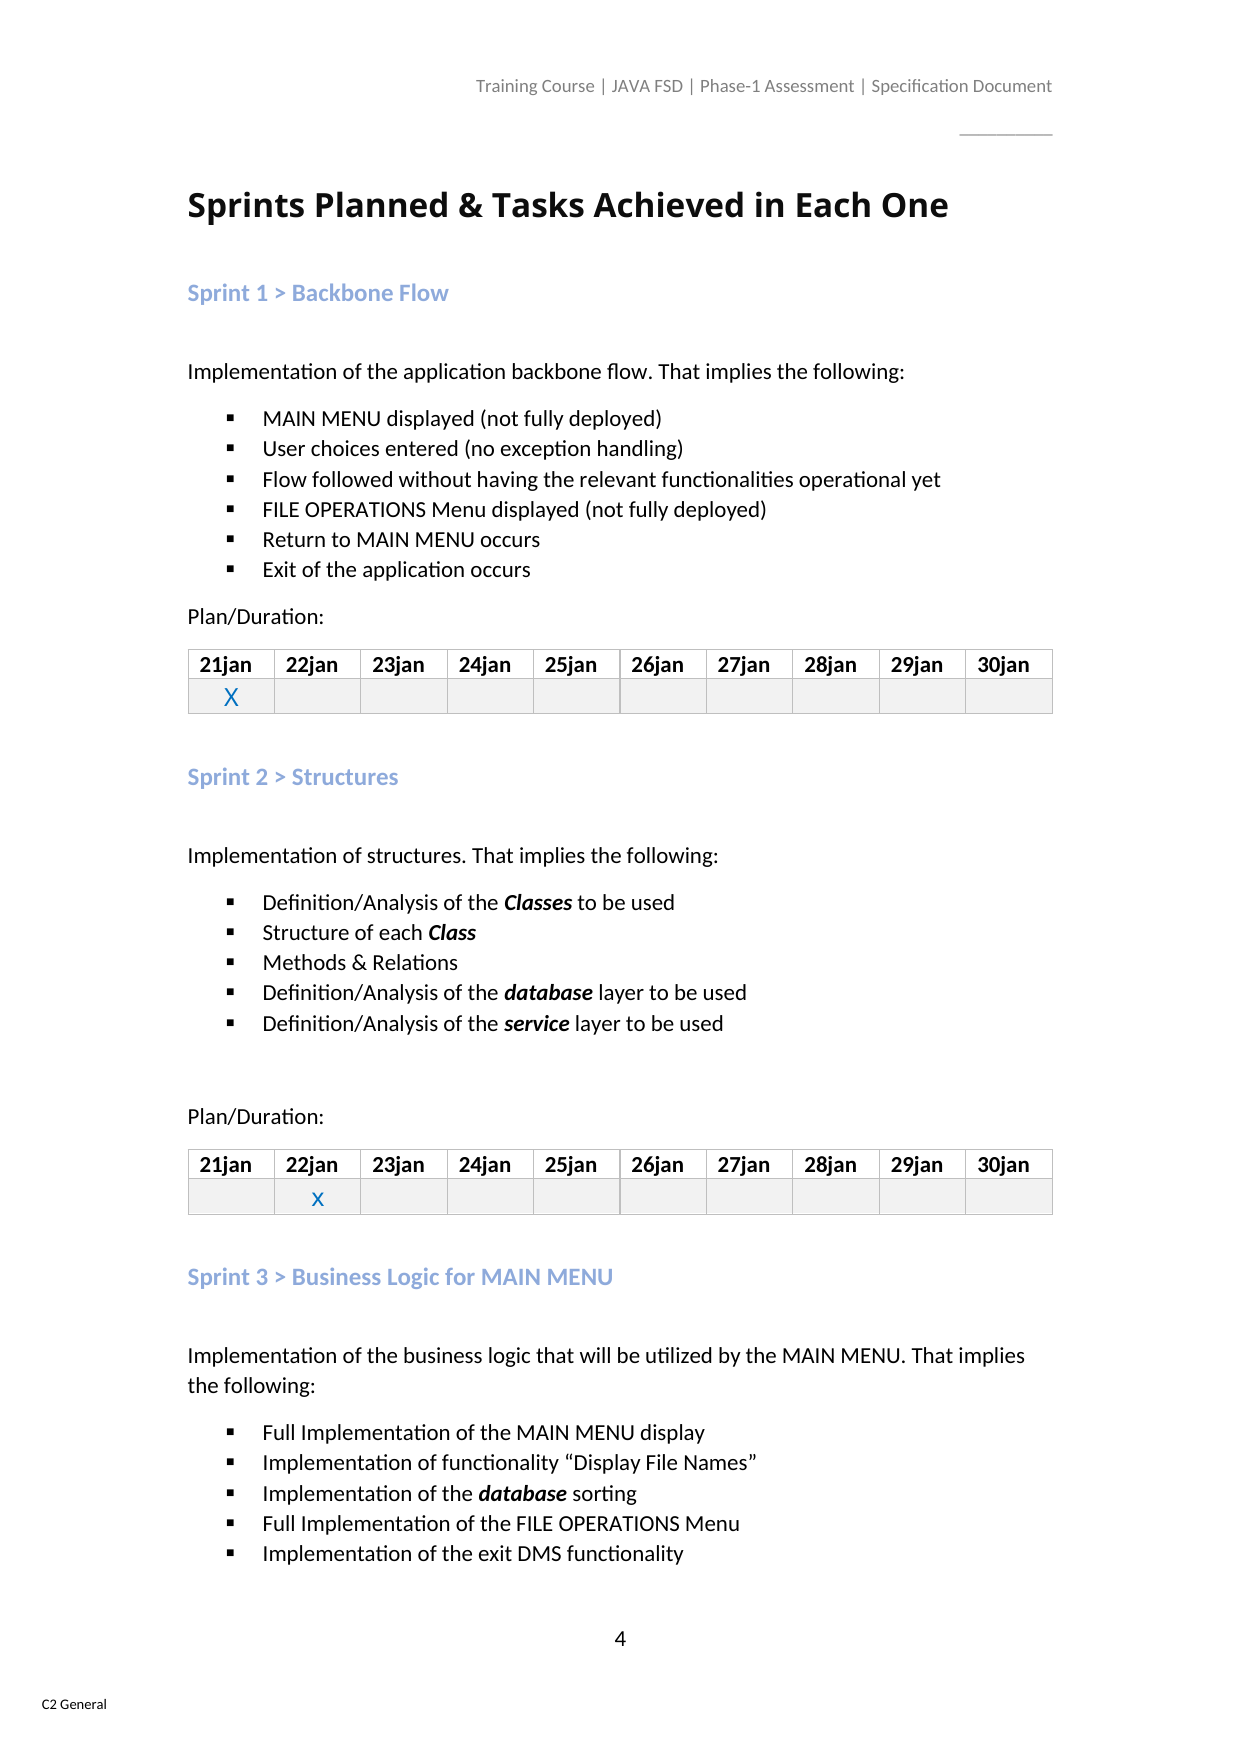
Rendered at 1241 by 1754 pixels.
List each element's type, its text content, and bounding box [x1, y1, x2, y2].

table_header 28jan [793, 1150, 879, 1178]
table_cell [966, 679, 1052, 713]
table_cell [361, 1179, 447, 1213]
list FILE OPERATIONS Menu displayed (not fully deployed) [225, 495, 1053, 523]
list Definition/Analysis of the Classes to be used [225, 888, 1053, 916]
list Implementation of the database sorting [225, 1479, 1053, 1507]
text Plan/Duration: [187, 602, 1053, 630]
table_header 27jan [707, 1150, 792, 1178]
table_header 29jan [880, 1150, 965, 1178]
table_header 23jan [361, 1150, 447, 1178]
table_header 24jan [448, 650, 533, 678]
table_header 23jan [361, 650, 447, 678]
text Implementation of the business logic that will be utilized by the MAIN MENU. That implies the following: [187, 1341, 1053, 1399]
table_header 30jan [966, 650, 1052, 678]
table_cell [534, 679, 619, 713]
list Structure of each Class [225, 918, 1053, 946]
table_cell [275, 679, 360, 713]
table_header 30jan [966, 1150, 1052, 1178]
table_header 26jan [621, 1150, 706, 1178]
subtitle Sprint 1 > Backbone Flow [187, 278, 1053, 308]
table_header 25jan [534, 650, 619, 678]
table_cell [361, 679, 447, 713]
table_header 27jan [707, 650, 792, 678]
table_cell [880, 1179, 965, 1213]
subtitle Sprint 3 > Business Logic for MAIN MENU [187, 1261, 1053, 1292]
list Methods & Relations [225, 948, 1053, 976]
text Implementation of the application backbone flow. That implies the following: [187, 357, 1053, 385]
table_cell [448, 1179, 533, 1213]
table_cell [793, 1179, 879, 1213]
table_header 21jan [189, 650, 274, 678]
table_cell [707, 679, 792, 713]
list User choices entered (no exception handling) [225, 434, 1053, 462]
text Implementation of structures. That implies the following: [187, 841, 1053, 869]
table_cell [534, 1179, 619, 1213]
table_header 21jan [189, 1150, 274, 1178]
table_cell [448, 679, 533, 713]
list Exit of the application occurs [225, 555, 1053, 583]
table_header 25jan [534, 1150, 619, 1178]
table_header 26jan [621, 650, 706, 678]
table_cell [793, 679, 879, 713]
table_cell [621, 679, 706, 713]
table_cell [880, 679, 965, 713]
list Full Implementation of the MAIN MENU display [225, 1418, 1053, 1446]
list Implementation of functionality “Display File Names” [225, 1448, 1053, 1476]
text Plan/Duration: [187, 1102, 1053, 1130]
list Full Implementation of the FILE OPERATIONS Menu [225, 1509, 1053, 1537]
subtitle Sprints Planned & Tasks Achieved in Each One [187, 182, 1053, 227]
table_header 22jan [275, 1150, 360, 1178]
list MAIN MENU displayed (not fully deployed) [225, 404, 1053, 432]
list Definition/Analysis of the service layer to be used [225, 1009, 1053, 1037]
table_cell X [189, 679, 274, 713]
list Implementation of the exit DMS functionality [225, 1539, 1053, 1567]
list Definition/Analysis of the database layer to be used [225, 978, 1053, 1006]
table_header 22jan [275, 650, 360, 678]
table_cell [621, 1179, 706, 1213]
table_header 28jan [793, 650, 879, 678]
table_header 29jan [880, 650, 965, 678]
table_header 24jan [448, 1150, 533, 1178]
table_cell x [275, 1179, 360, 1213]
table_cell [966, 1179, 1052, 1213]
list Return to MAIN MENU occurs [225, 525, 1053, 553]
table_cell [707, 1179, 792, 1213]
table_cell [189, 1179, 274, 1213]
subtitle Sprint 2 > Structures [187, 761, 1053, 792]
list Flow followed without having the relevant functionalities operational yet [225, 465, 1053, 493]
